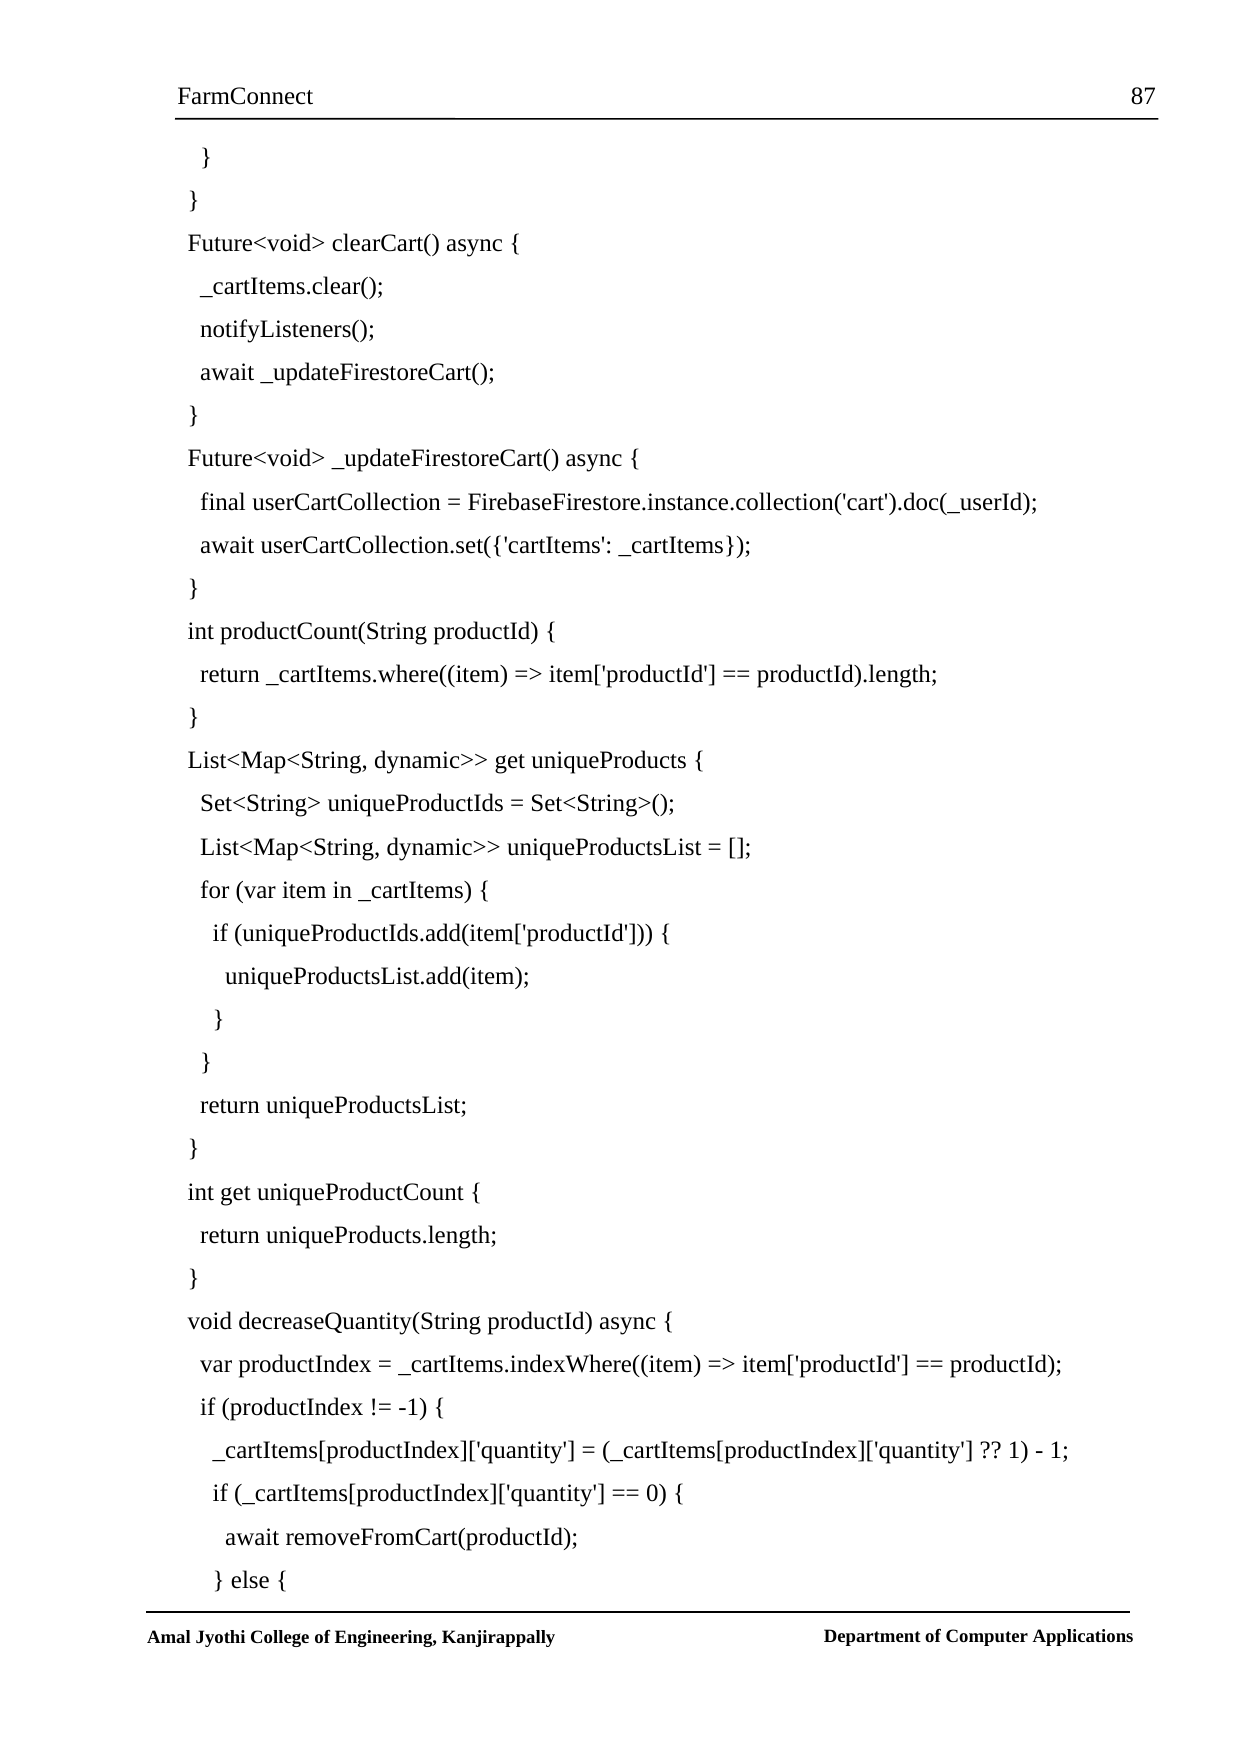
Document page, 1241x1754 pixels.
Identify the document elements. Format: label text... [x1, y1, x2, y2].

text _cartItems.clear(); [175, 271, 1162, 300]
text notifyListeners(); [175, 314, 1162, 343]
text if (uniqueProductIds.add(item['productId'])) { [175, 918, 1162, 947]
text } [175, 1004, 1162, 1033]
text } [175, 1263, 1162, 1292]
text for (var item in _cartItems) { [175, 875, 1162, 903]
text } [175, 185, 1162, 213]
text int get uniqueProductCount { [175, 1177, 1162, 1205]
text Future<void> clearCart() async { [175, 228, 1162, 257]
text if (productIndex != -1) { [175, 1392, 1162, 1421]
text } [175, 1133, 1162, 1162]
text Set<String> uniqueProductIds = Set<String>(); [175, 788, 1162, 817]
text } [175, 1047, 1162, 1076]
text return uniqueProducts.length; [175, 1220, 1162, 1248]
text if (_cartItems[productIndex]['quantity'] == 0) { [175, 1478, 1162, 1507]
text var productIndex = _cartItems.indexWhere((item) => item['productId'] == productId); [175, 1349, 1162, 1378]
text final userCartCollection = FirebaseFirestore.instance.collection('cart').doc(_userId); [175, 487, 1162, 515]
text return _cartItems.where((item) => item['productId'] == productId).length; [175, 659, 1162, 688]
text _cartItems[productIndex]['quantity'] = (_cartItems[productIndex]['quantity'] ?? 1) - 1; [175, 1435, 1162, 1464]
text int productCount(String productId) { [175, 616, 1162, 645]
text } [175, 142, 1162, 170]
text void decreaseQuantity(String productId) async { [175, 1306, 1162, 1335]
text return uniqueProductsList; [175, 1090, 1162, 1119]
text List<Map<String, dynamic>> get uniqueProducts { [175, 745, 1162, 774]
text Future<void> _updateFirestoreCart() async { [175, 443, 1162, 472]
text List<Map<String, dynamic>> uniqueProductsList = []; [175, 832, 1162, 860]
text await _updateFirestoreCart(); [175, 357, 1162, 386]
text } [175, 573, 1162, 602]
text } [175, 702, 1162, 731]
text await removeFromCart(productId); [175, 1522, 1162, 1550]
text await userCartCollection.set({'cartItems': _cartItems}); [175, 530, 1162, 558]
text } else { [175, 1565, 1162, 1593]
text } [175, 400, 1162, 429]
text uniqueProductsList.add(item); [175, 961, 1162, 990]
